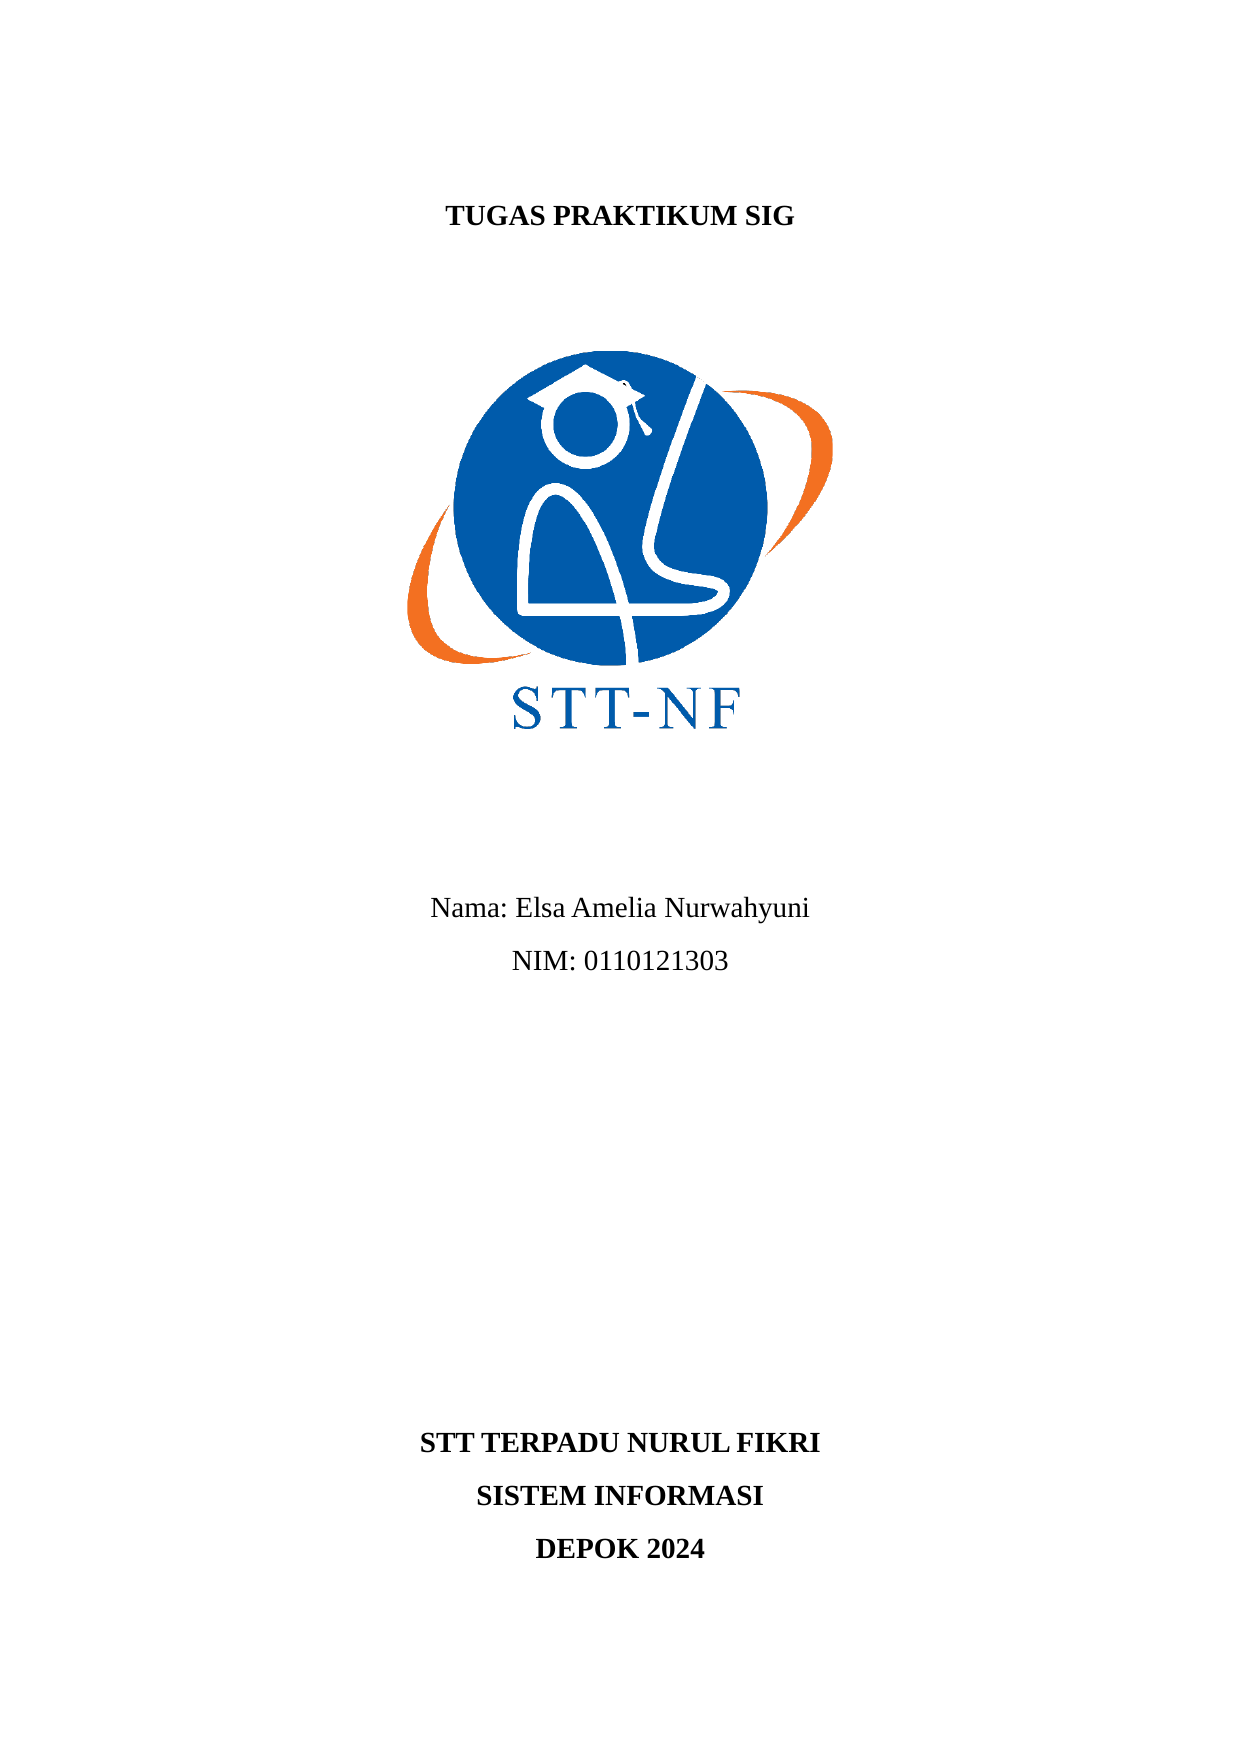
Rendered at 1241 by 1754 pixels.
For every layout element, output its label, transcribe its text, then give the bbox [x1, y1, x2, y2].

text Nama: Elsa Amelia Nurwahyuni [150, 890, 1090, 924]
text NIM: 0110121303 [150, 943, 1090, 977]
picture [407, 351, 833, 729]
text DEPOK 2024 [150, 1531, 1090, 1564]
text TUGAS PRAKTIKUM SIG [150, 198, 1090, 231]
text SISTEM INFORMASI [150, 1478, 1090, 1512]
text STT TERPADU NURUL FIKRI [150, 1425, 1090, 1459]
